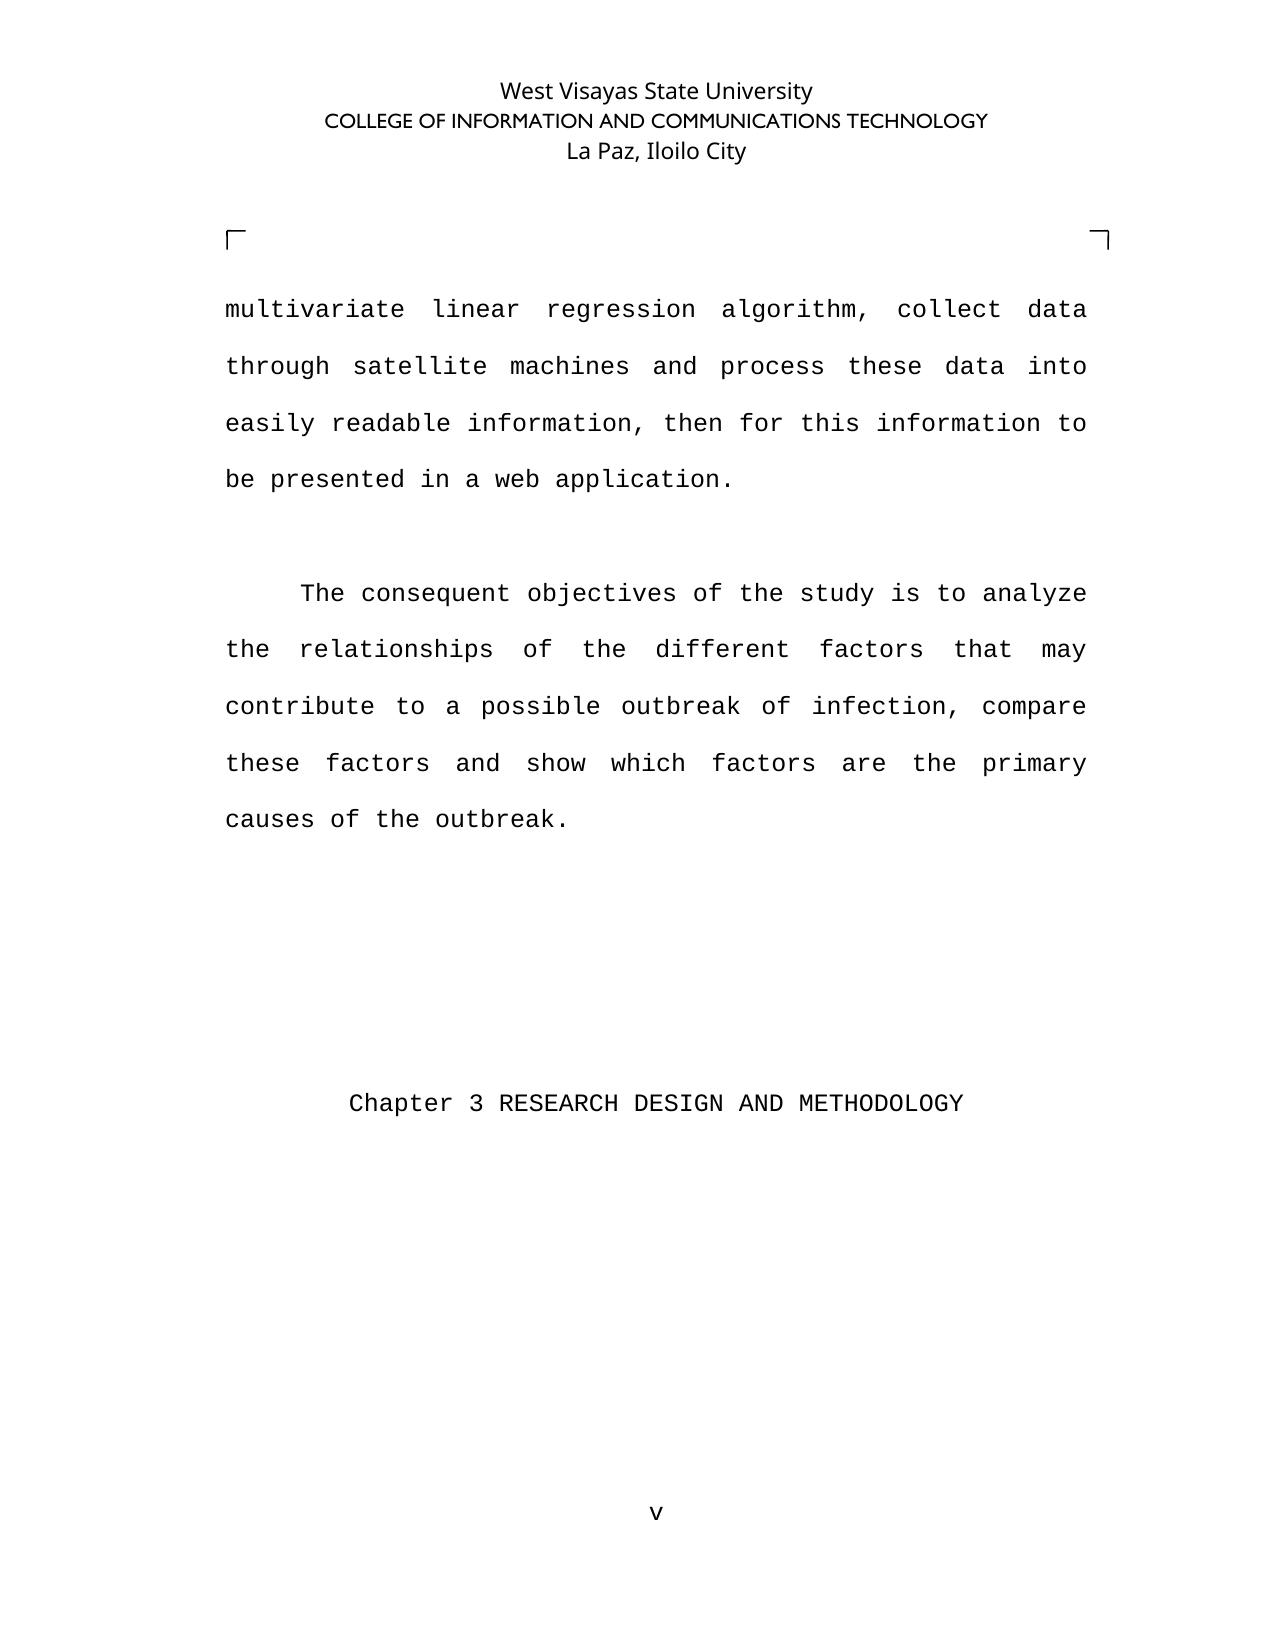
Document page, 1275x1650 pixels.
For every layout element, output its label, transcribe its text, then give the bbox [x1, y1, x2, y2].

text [225, 297, 1087, 495]
text The consequent objectives of the study is to analyze the relationships of the different factors that may contribute to a possible outbreak of infection, compare these factors and show which factors are the primary causes of the outbreak. [225, 580, 1087, 835]
text Chapter 3 RESEARCH DESIGN AND METHODOLOGY [225, 1090, 1087, 1118]
